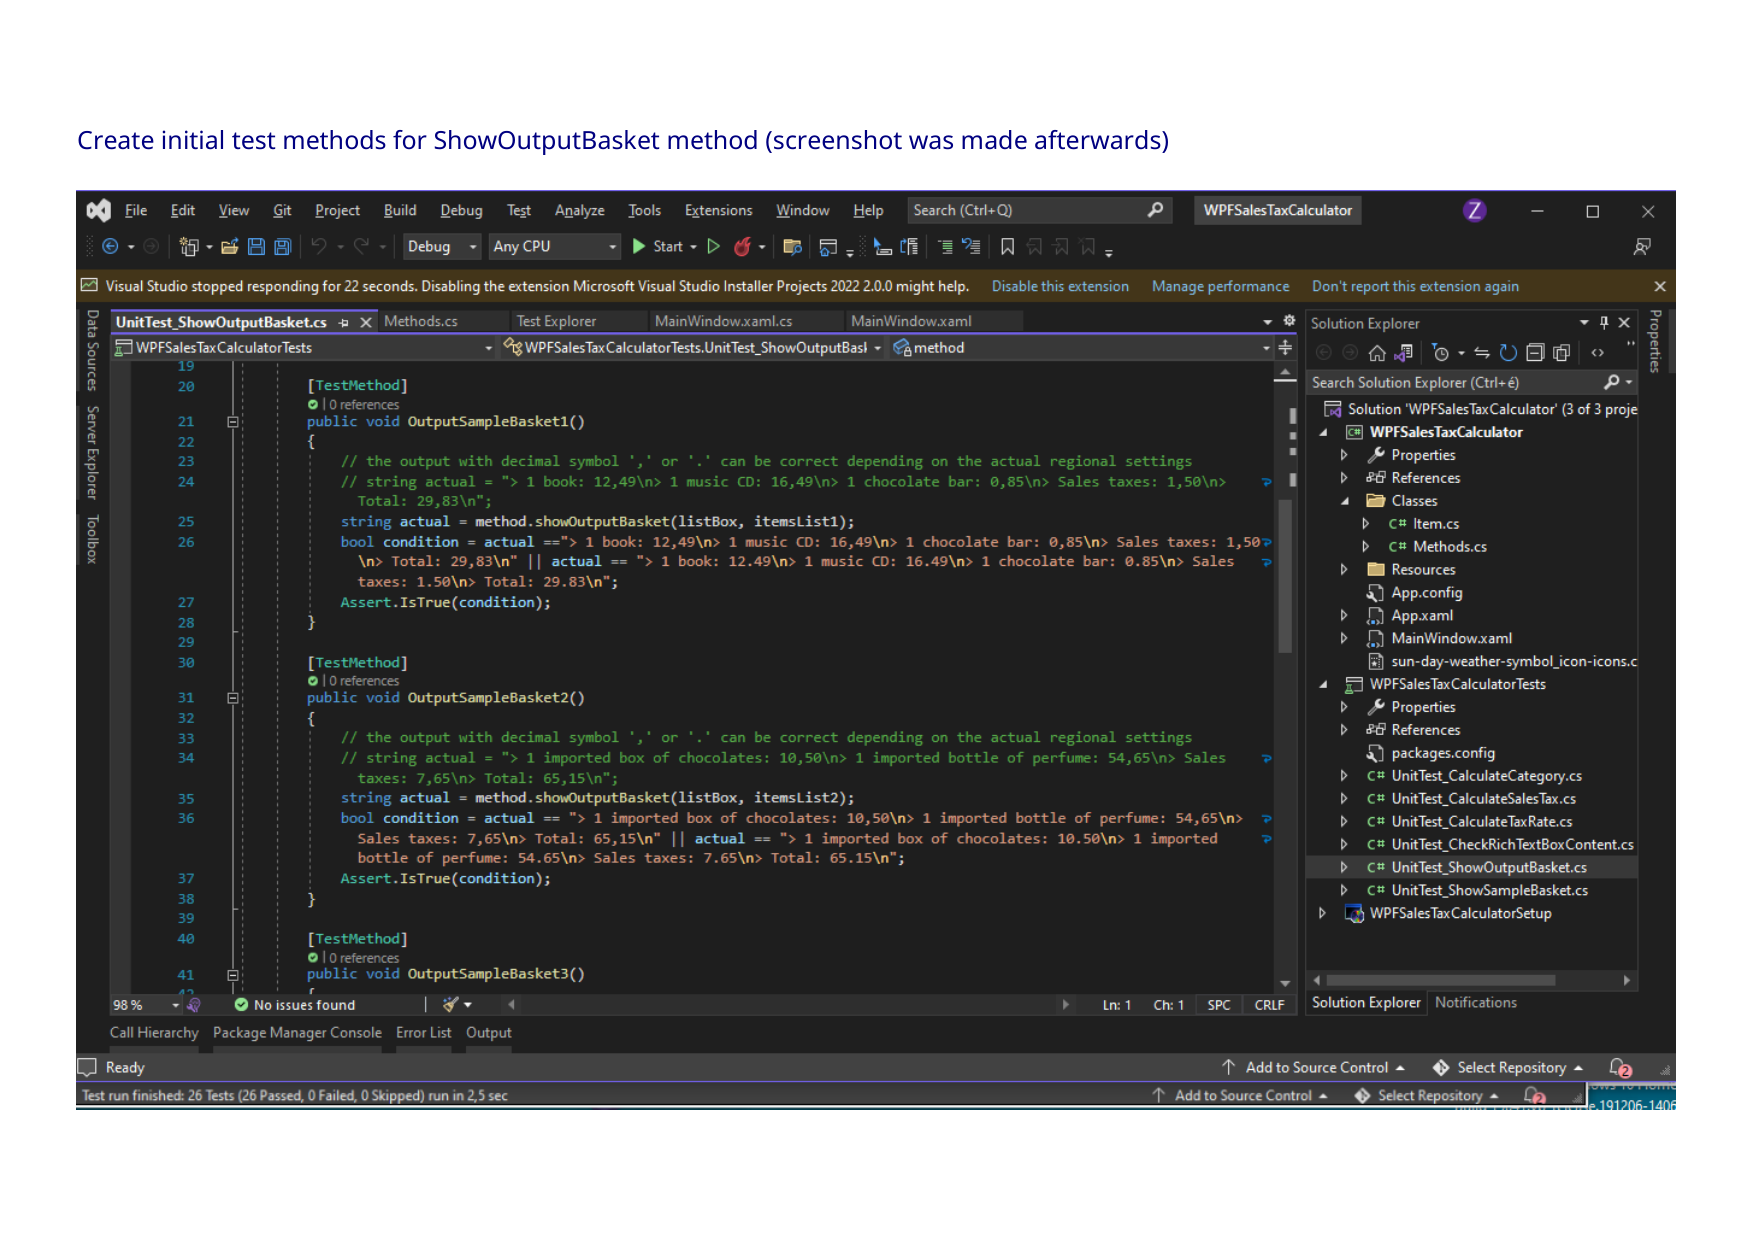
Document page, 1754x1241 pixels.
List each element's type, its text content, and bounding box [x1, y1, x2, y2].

picture [76, 190, 1676, 1110]
picture [1608, 1101, 1613, 1110]
picture [1625, 1101, 1634, 1110]
picture [1652, 1101, 1658, 1110]
picture [1637, 1102, 1642, 1110]
picture [1658, 1101, 1665, 1110]
text Create initial test methods for ShowOutputBasket method (screenshot was made afterwards) [77, 123, 1689, 157]
